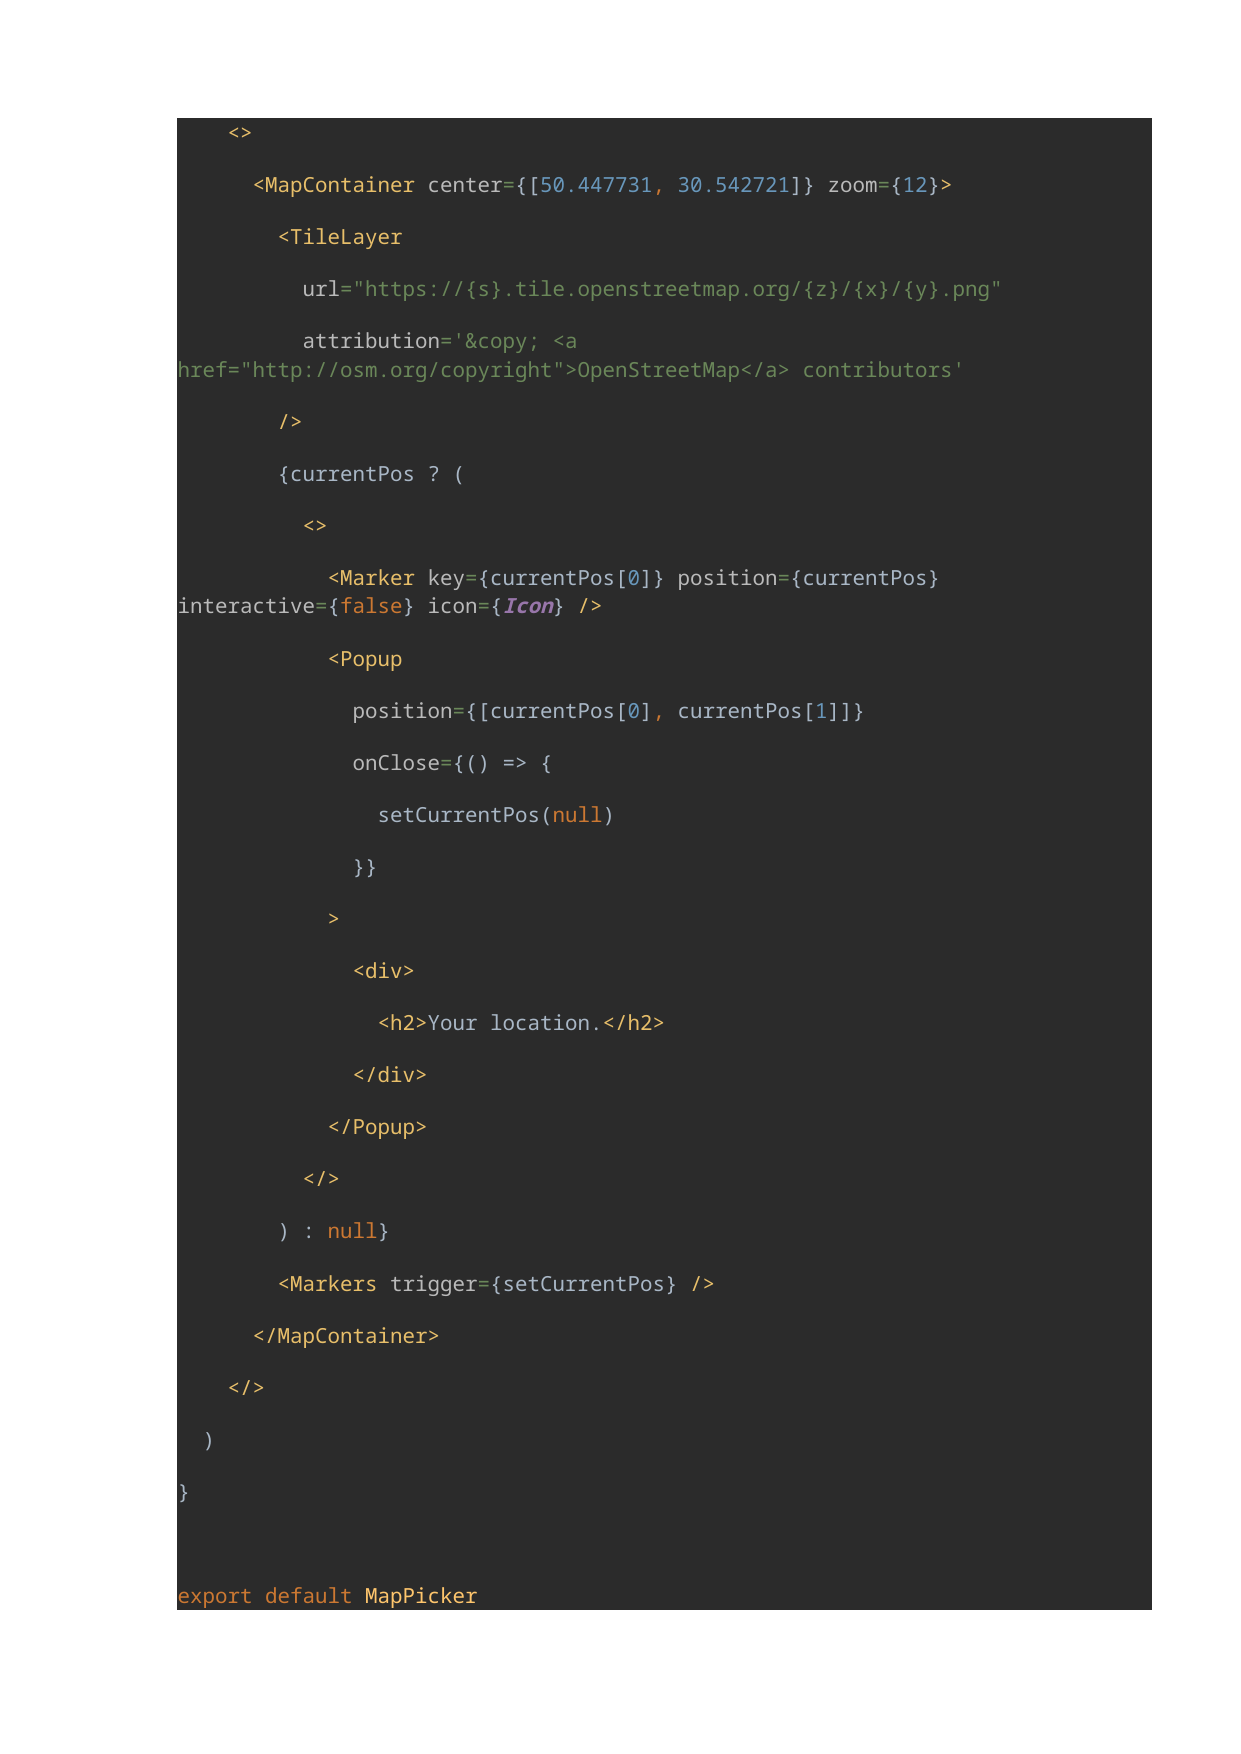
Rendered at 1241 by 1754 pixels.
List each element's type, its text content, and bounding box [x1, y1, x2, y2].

text > [177, 904, 1152, 956]
text url="https://{s}.tile.openstreetmap.org/{z}/{x}/{y}.png" [177, 274, 1152, 326]
text onClose={() => { [177, 748, 1152, 800]
text </MapContainer> [177, 1321, 1152, 1373]
text </Popup> [177, 1112, 1152, 1164]
text <Popup [177, 644, 1152, 696]
text ) [177, 1425, 1152, 1477]
text /> [177, 407, 1152, 459]
text <Markers trigger={setCurrentPos} /> [177, 1269, 1152, 1321]
text <h2>Your location.</h2> [177, 1008, 1152, 1060]
text position={[currentPos[0], currentPos[1]]} [177, 696, 1152, 748]
text setCurrentPos(null) [177, 800, 1152, 852]
text </> [177, 1373, 1152, 1425]
text }} [177, 852, 1152, 904]
text <MapContainer center={[50.447731, 30.542721]} zoom={12}> [177, 170, 1152, 222]
text </div> [177, 1060, 1152, 1112]
text export default MapPicker [177, 1581, 1152, 1610]
text <> [177, 511, 1152, 563]
text attribution='&copy; <a href="http://osm.org/copyright">OpenStreetMap</a> contributors' [177, 326, 1152, 407]
text <> [177, 118, 1152, 170]
text <TileLayer [177, 222, 1152, 274]
text <Marker key={currentPos[0]} position={currentPos} interactive={false} icon={Icon} /> [177, 563, 1152, 644]
text </> [177, 1164, 1152, 1217]
text <div> [177, 956, 1152, 1008]
text } [177, 1477, 1152, 1529]
text ) : null} [177, 1217, 1152, 1269]
text {currentPos ? ( [177, 459, 1152, 511]
